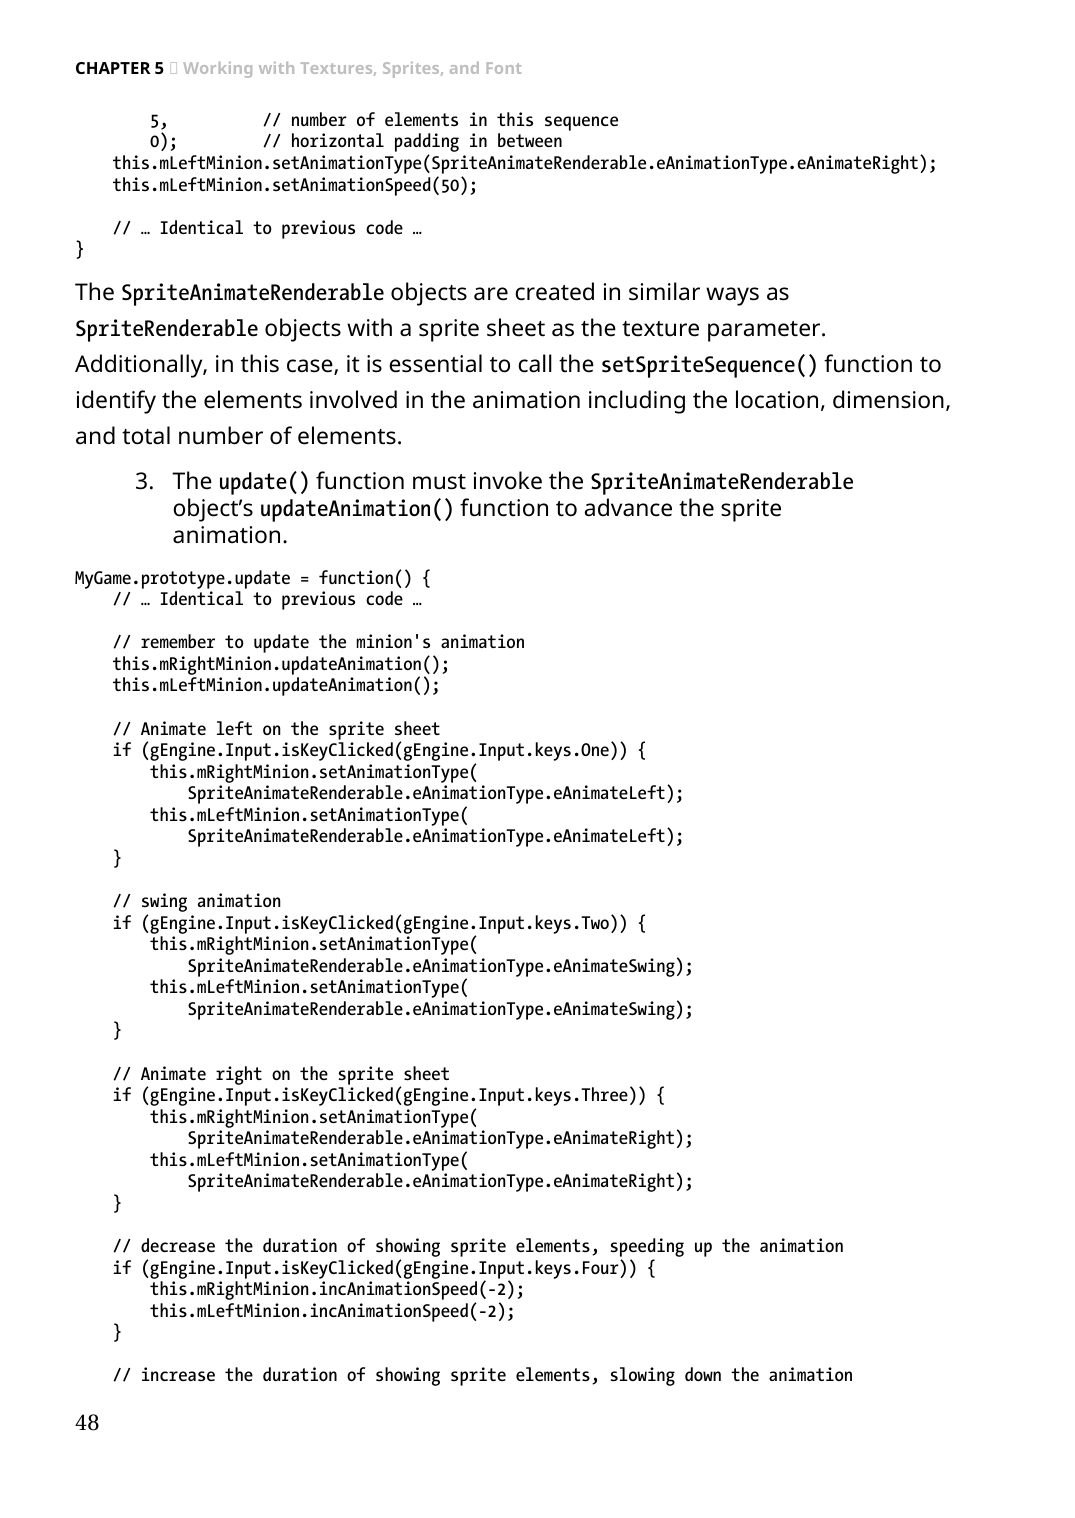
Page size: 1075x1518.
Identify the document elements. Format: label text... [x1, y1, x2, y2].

list The update() function must invoke the SpriteAnimateRenderable object’s updateAnimation() function to advance the sprite animation. [135, 468, 872, 549]
text } [75, 1023, 962, 1042]
text this.mRightMinion.setAnimationType( [75, 937, 962, 956]
text if (gEngine.Input.isKeyClicked(gEngine.Input.keys.Two)) { [75, 915, 962, 934]
text this.mRightMinion.setAnimationType( [75, 764, 962, 783]
text SpriteAnimateRenderable.eAnimationType.eAnimateRight); [75, 1174, 962, 1193]
text The SpriteAnimateRenderable objects are created in similar ways as SpriteRenderable objects with a sprite sheet as the texture parameter. Additionally, in this case, it is essential to call the setSpriteSequence() function to identify the elements involved in the animation including the location, dimension, and total number of elements. [75, 276, 962, 451]
text SpriteAnimateRenderable.eAnimationType.eAnimateSwing); [75, 958, 962, 977]
text // Animate right on the sprite sheet [75, 1066, 962, 1085]
text SpriteAnimateRenderable.eAnimationType.eAnimateSwing); [75, 1001, 962, 1020]
text } [75, 1196, 962, 1214]
text 0); // horizontal padding in between [75, 134, 962, 153]
text this.mLeftMinion.setAnimationType( [75, 807, 962, 826]
text this.mLeftMinion.updateAnimation(); [75, 678, 962, 697]
text // increase the duration of showing sprite elements, slowing down the animation [75, 1368, 962, 1387]
text this.mLeftMinion.setAnimationType( [75, 1152, 962, 1171]
text SpriteAnimateRenderable.eAnimationType.eAnimateLeft); [75, 786, 962, 804]
text if (gEngine.Input.isKeyClicked(gEngine.Input.keys.Four)) { [75, 1260, 962, 1279]
text // … Identical to previous code … [75, 592, 962, 611]
text MyGame.prototype.update = function() { [75, 570, 962, 589]
text this.mRightMinion.updateAnimation(); [75, 656, 962, 675]
text } [75, 851, 962, 869]
text SpriteAnimateRenderable.eAnimationType.eAnimateRight); [75, 1131, 962, 1149]
text this.mRightMinion.setAnimationType( [75, 1109, 962, 1128]
text // swing animation [75, 894, 962, 912]
text this.mLeftMinion.incAnimationSpeed(-2); [75, 1303, 962, 1322]
text this.mRightMinion.incAnimationSpeed(-2); [75, 1282, 962, 1301]
text // … Identical to previous code … [75, 220, 962, 239]
text // remember to update the minion's animation [75, 635, 962, 654]
text this.mLeftMinion.setAnimationType( [75, 980, 962, 999]
text SpriteAnimateRenderable.eAnimationType.eAnimateLeft); [75, 829, 962, 848]
text } [75, 1325, 962, 1344]
text this.mLeftMinion.setAnimationSpeed(50); [75, 177, 962, 196]
text this.mLeftMinion.setAnimationType(SpriteAnimateRenderable.eAnimationType.eAnimateRight); [75, 156, 962, 174]
text } [75, 242, 962, 261]
text 5, // number of elements in this sequence [75, 112, 962, 131]
text if (gEngine.Input.isKeyClicked(gEngine.Input.keys.One)) { [75, 743, 962, 761]
text if (gEngine.Input.isKeyClicked(gEngine.Input.keys.Three)) { [75, 1088, 962, 1106]
text // Animate left on the sprite sheet [75, 721, 962, 740]
text // decrease the duration of showing sprite elements, speeding up the animation [75, 1239, 962, 1257]
